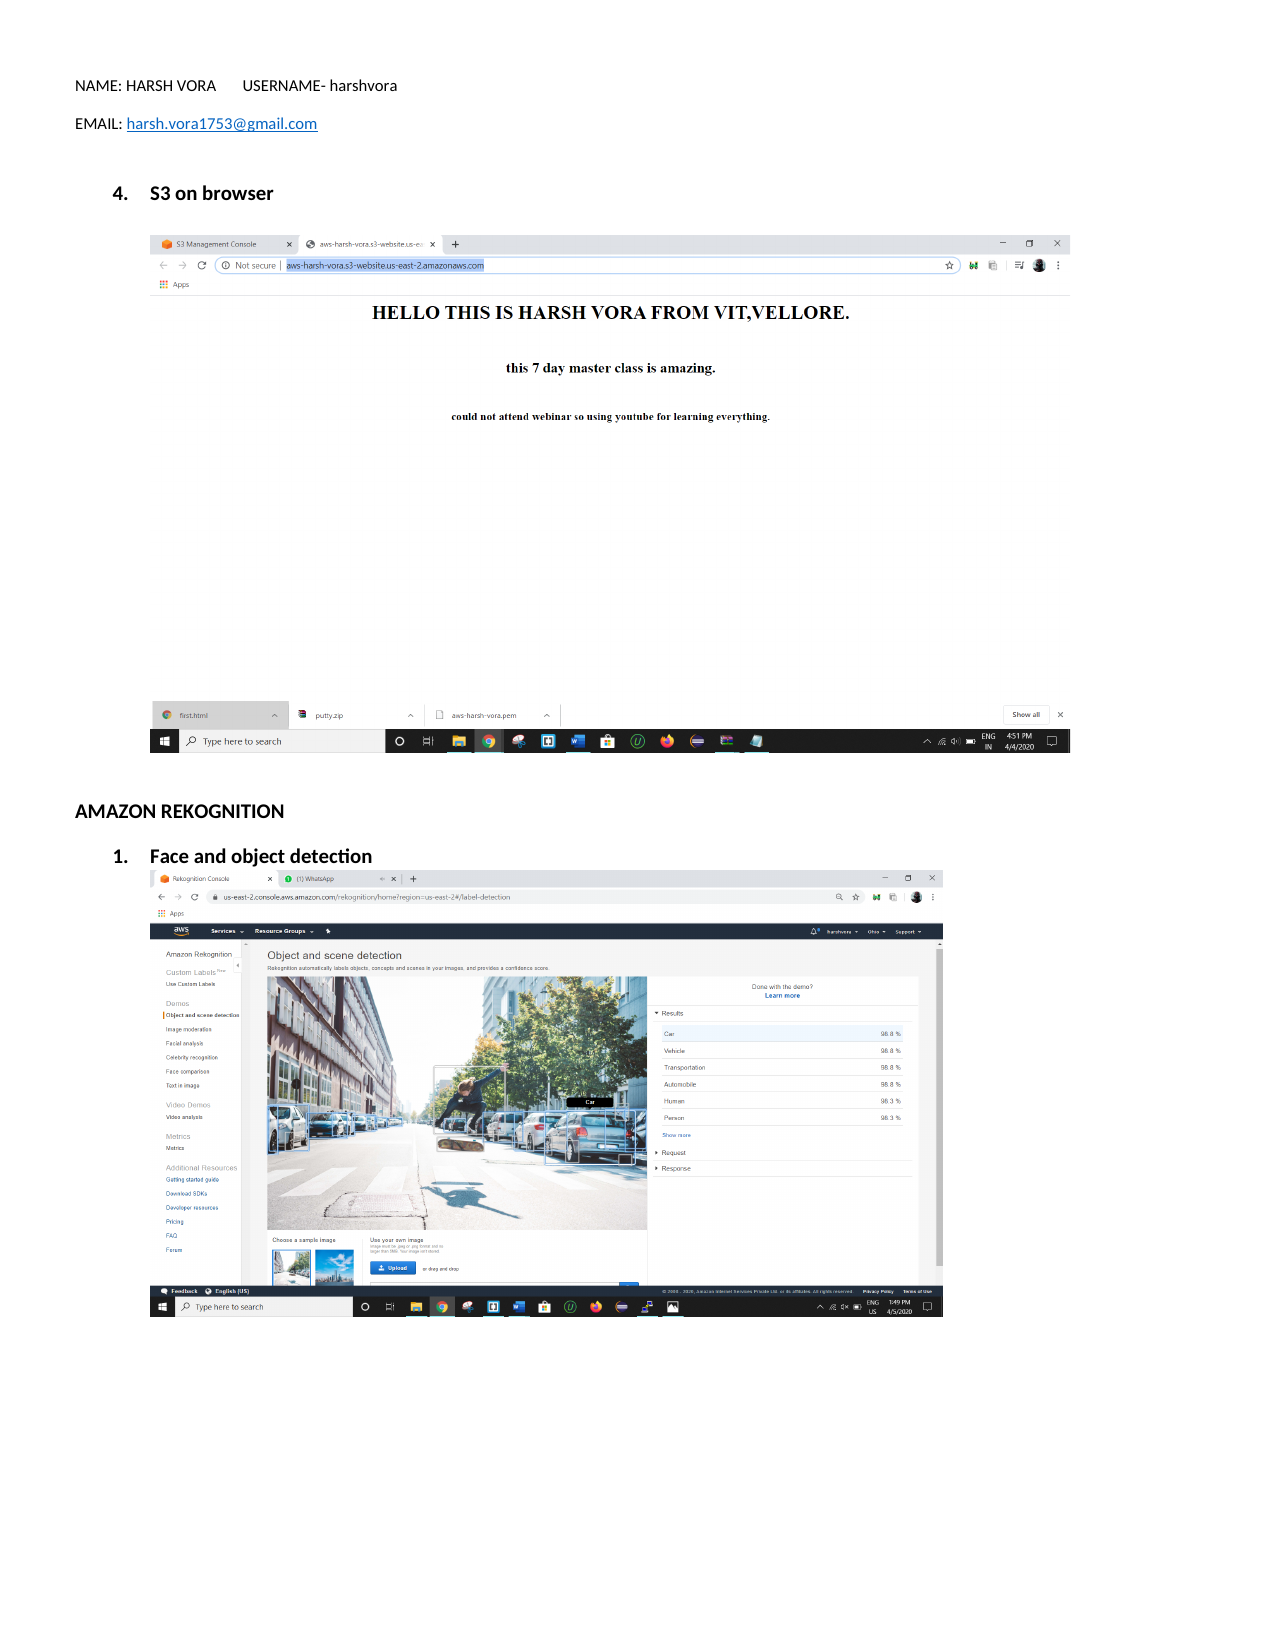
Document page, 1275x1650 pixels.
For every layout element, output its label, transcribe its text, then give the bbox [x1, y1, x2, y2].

text AMAZON REKOGNITION [75, 799, 1200, 824]
list S3 on browser [112, 180, 1200, 206]
picture [150, 235, 1071, 753]
list Face and object detection [112, 843, 1200, 868]
picture [150, 870, 943, 1317]
